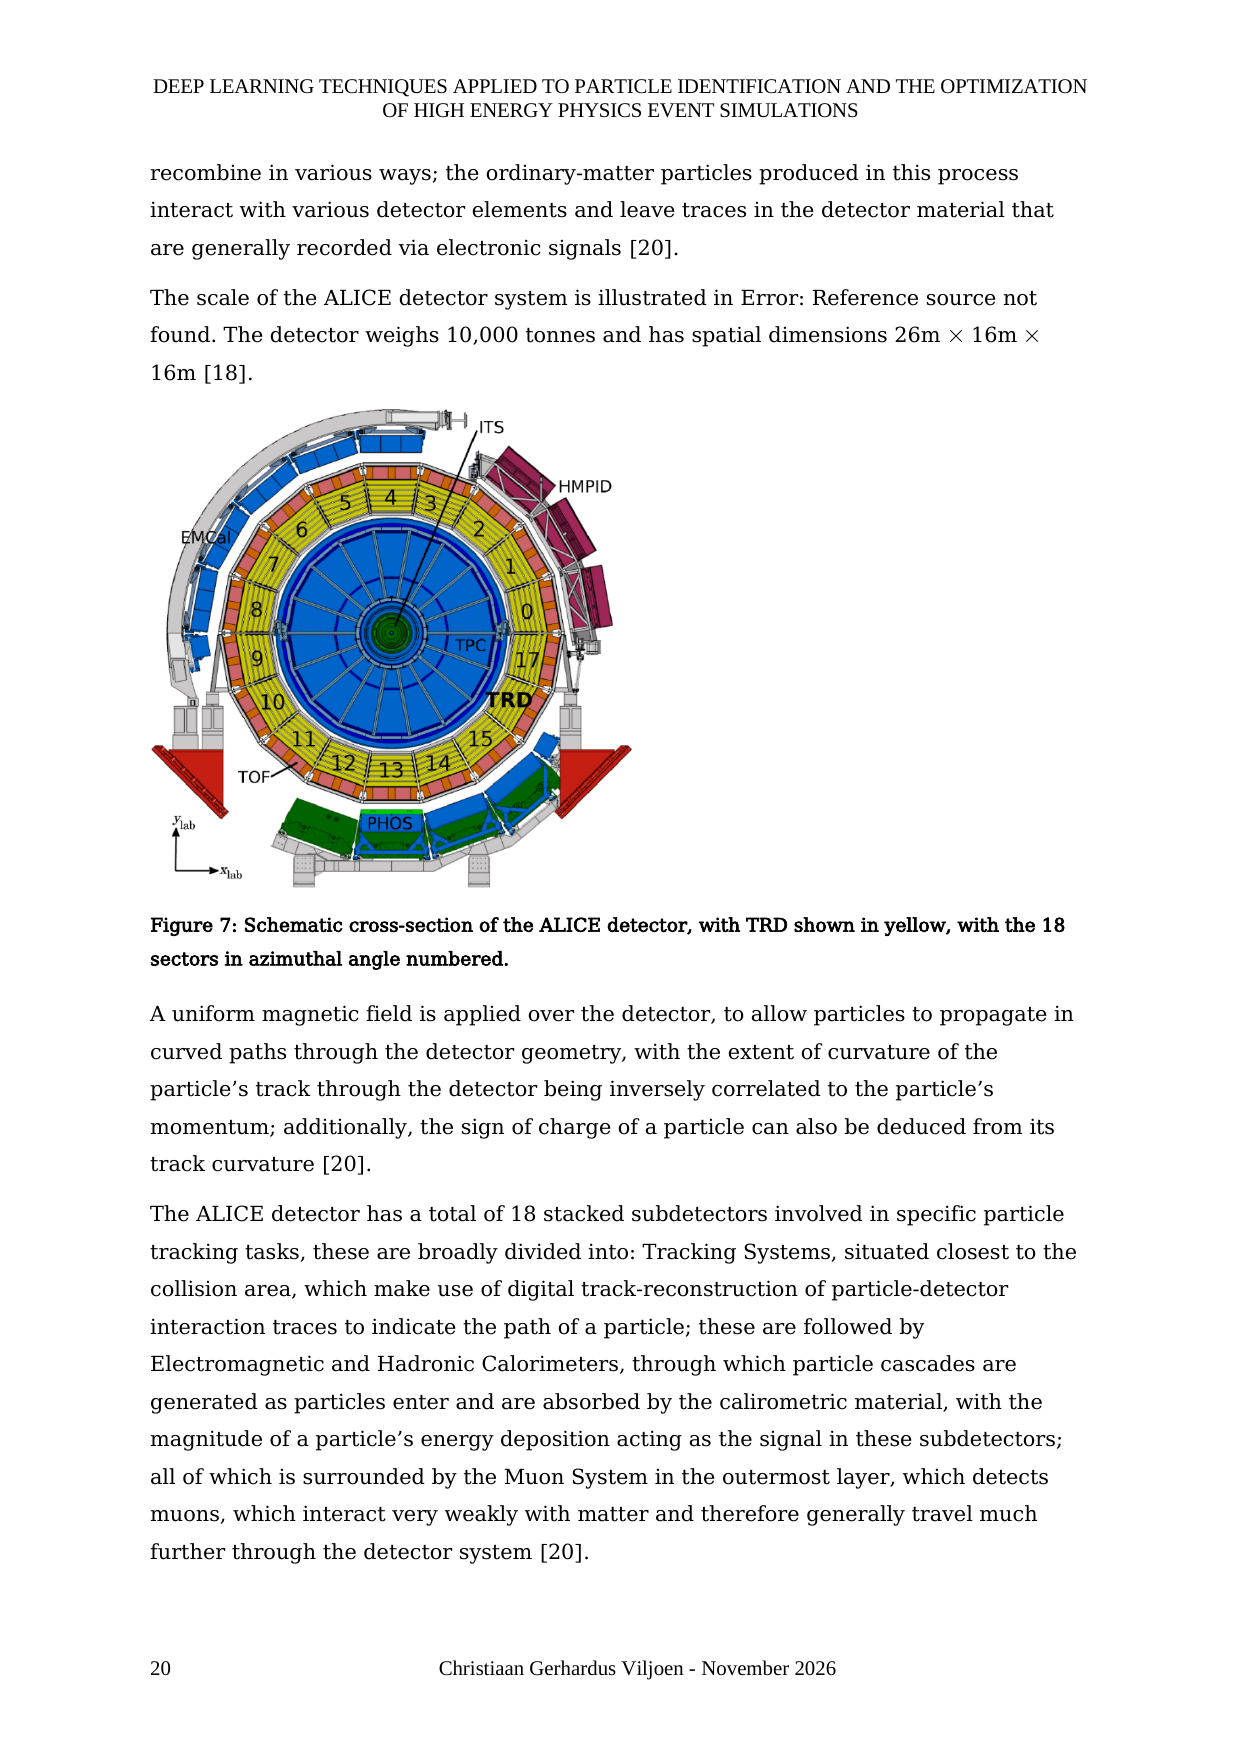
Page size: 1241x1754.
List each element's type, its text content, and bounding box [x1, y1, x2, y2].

text The scale of the ALICE detector system is illustrated in Error! Reference source not found.. The detector weighs 10,000 tonnes and has spatial dimensions 26m 16m 16m . [150, 284, 1090, 384]
text A uniform magnetic field is applied over the detector, to allow particles to propagate in curved paths through the detector geometry, with the extent of curvature of the particle’s track through the detector being inversely correlated to the particle’s momentum; additionally, the sign of charge of a particle can also be deduced from its track curvature . [150, 1001, 1090, 1176]
text The ALICE detector has a total of 18 stacked subdetectors involved in specific particle tracking tasks, these are broadly divided into: Tracking Systems, situated closest to the collision area, which make use of digital track-reconstruction of particle-detector interaction traces to indicate the path of a particle; these are followed by Electromagnetic and Hadronic Calorimeters, through which particle cascades are generated as particles enter and are absorbed by the calirometric material, with the magnitude of a particle’s energy deposition acting as the signal in these subdetectors; all of which is surrounded by the Muon System in the outermost layer, which detects muons, which interact very weakly with matter and therefore generally travel much further through the detector system . [150, 1201, 1090, 1564]
picture [150, 409, 633, 888]
text Figure 7: Schematic cross-section of the ALICE detector, with TRD shown in yellow, with the 18 sectors in azimuthal angle numbered. [150, 913, 1090, 969]
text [150, 159, 1090, 259]
